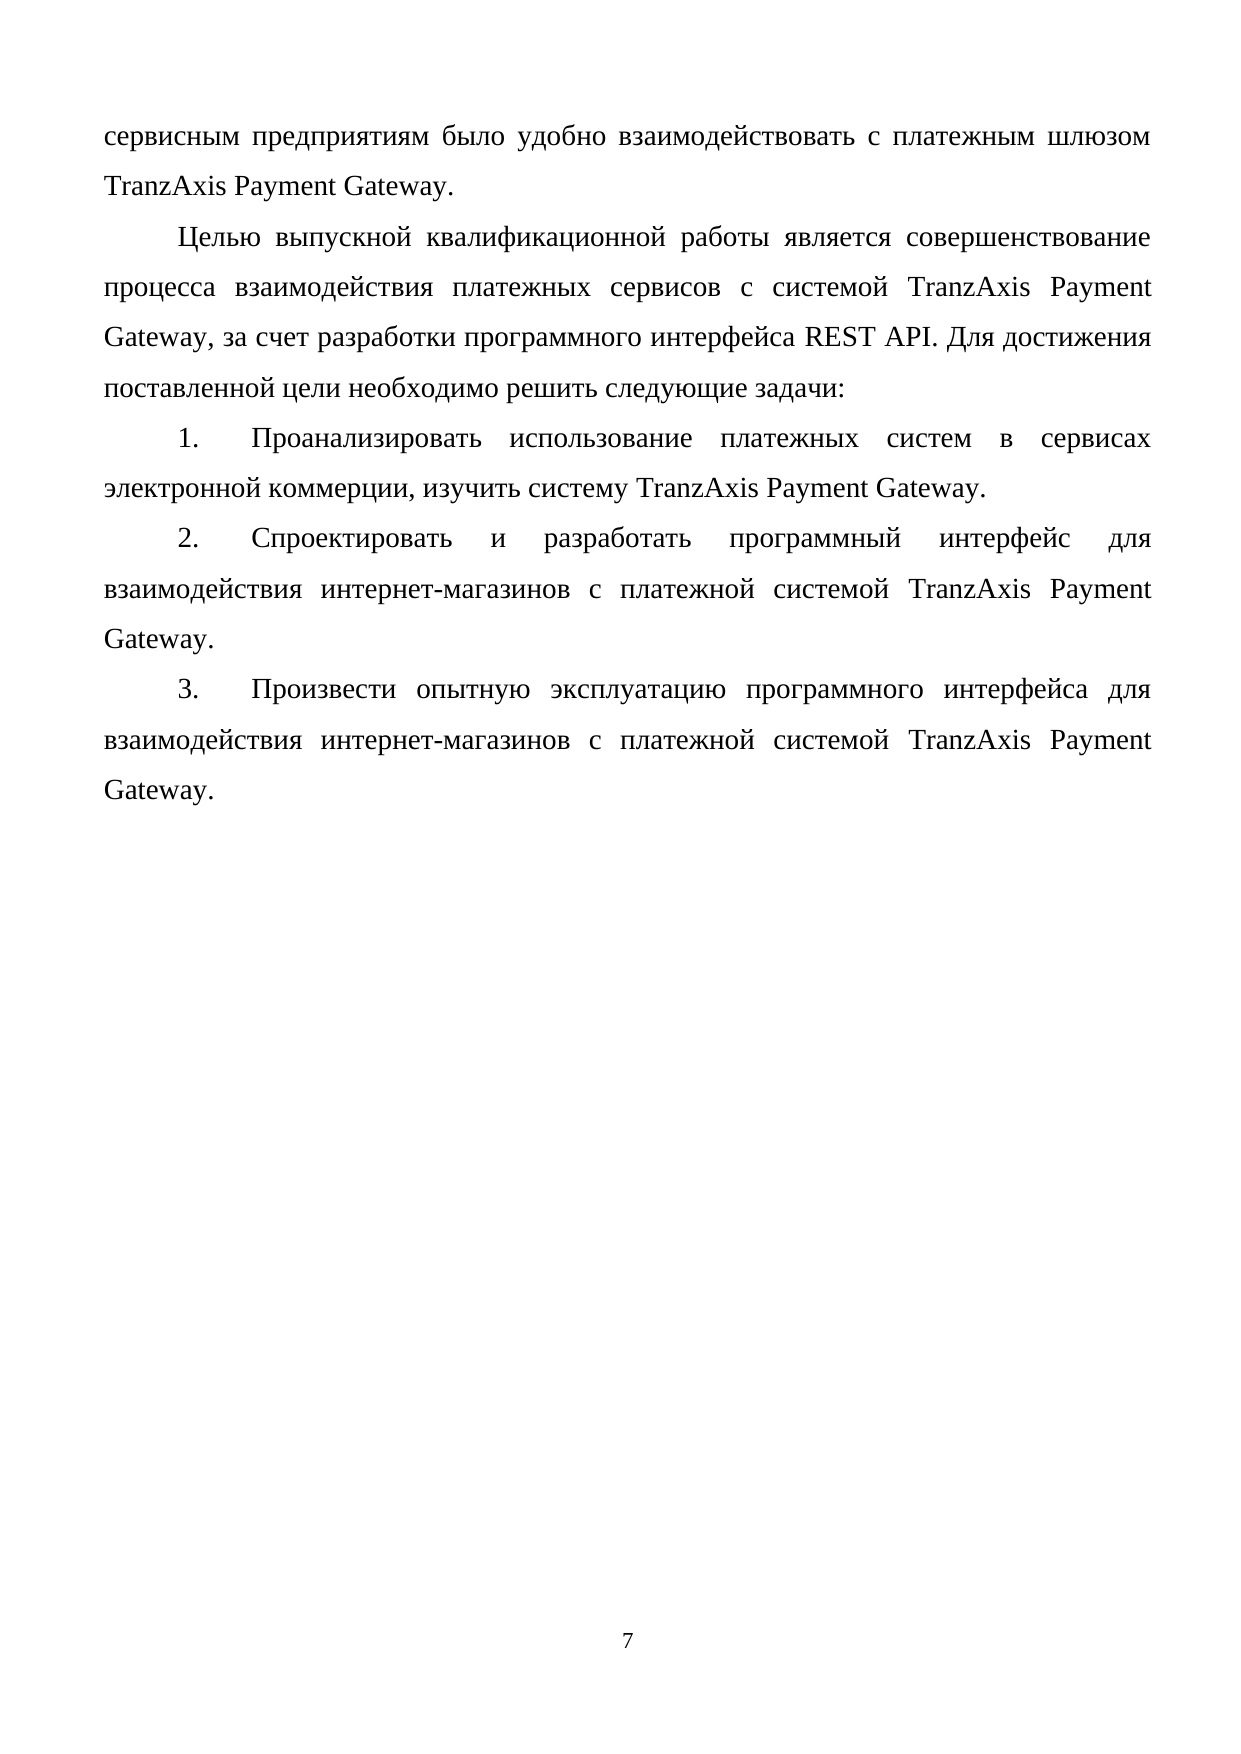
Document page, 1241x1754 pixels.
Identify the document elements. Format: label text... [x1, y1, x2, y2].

list Проанализировать использование платежных систем в сервисах электронной коммерции, изучить систему TranzAxis Payment Gateway. [103, 420, 1152, 504]
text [103, 118, 1152, 202]
text Целью выпускной квалификационной работы является совершенствование процесса взаимодействия платежных сервисов с системой TranzAxis Payment Gateway, за счет разработки программного интерфейса REST API. Для достижения поставленной цели необходимо решить следующие задачи: [103, 219, 1152, 403]
list Произвести опытную эксплуатацию программного интерфейса для взаимодействия интернет-магазинов с платежной системой TranzAxis Payment Gateway. [103, 672, 1152, 806]
list Cпроектировать и разработать программный интерфейс для взаимодействия интернет-магазинов с платежной системой TranzAxis Payment Gateway. [103, 521, 1152, 655]
